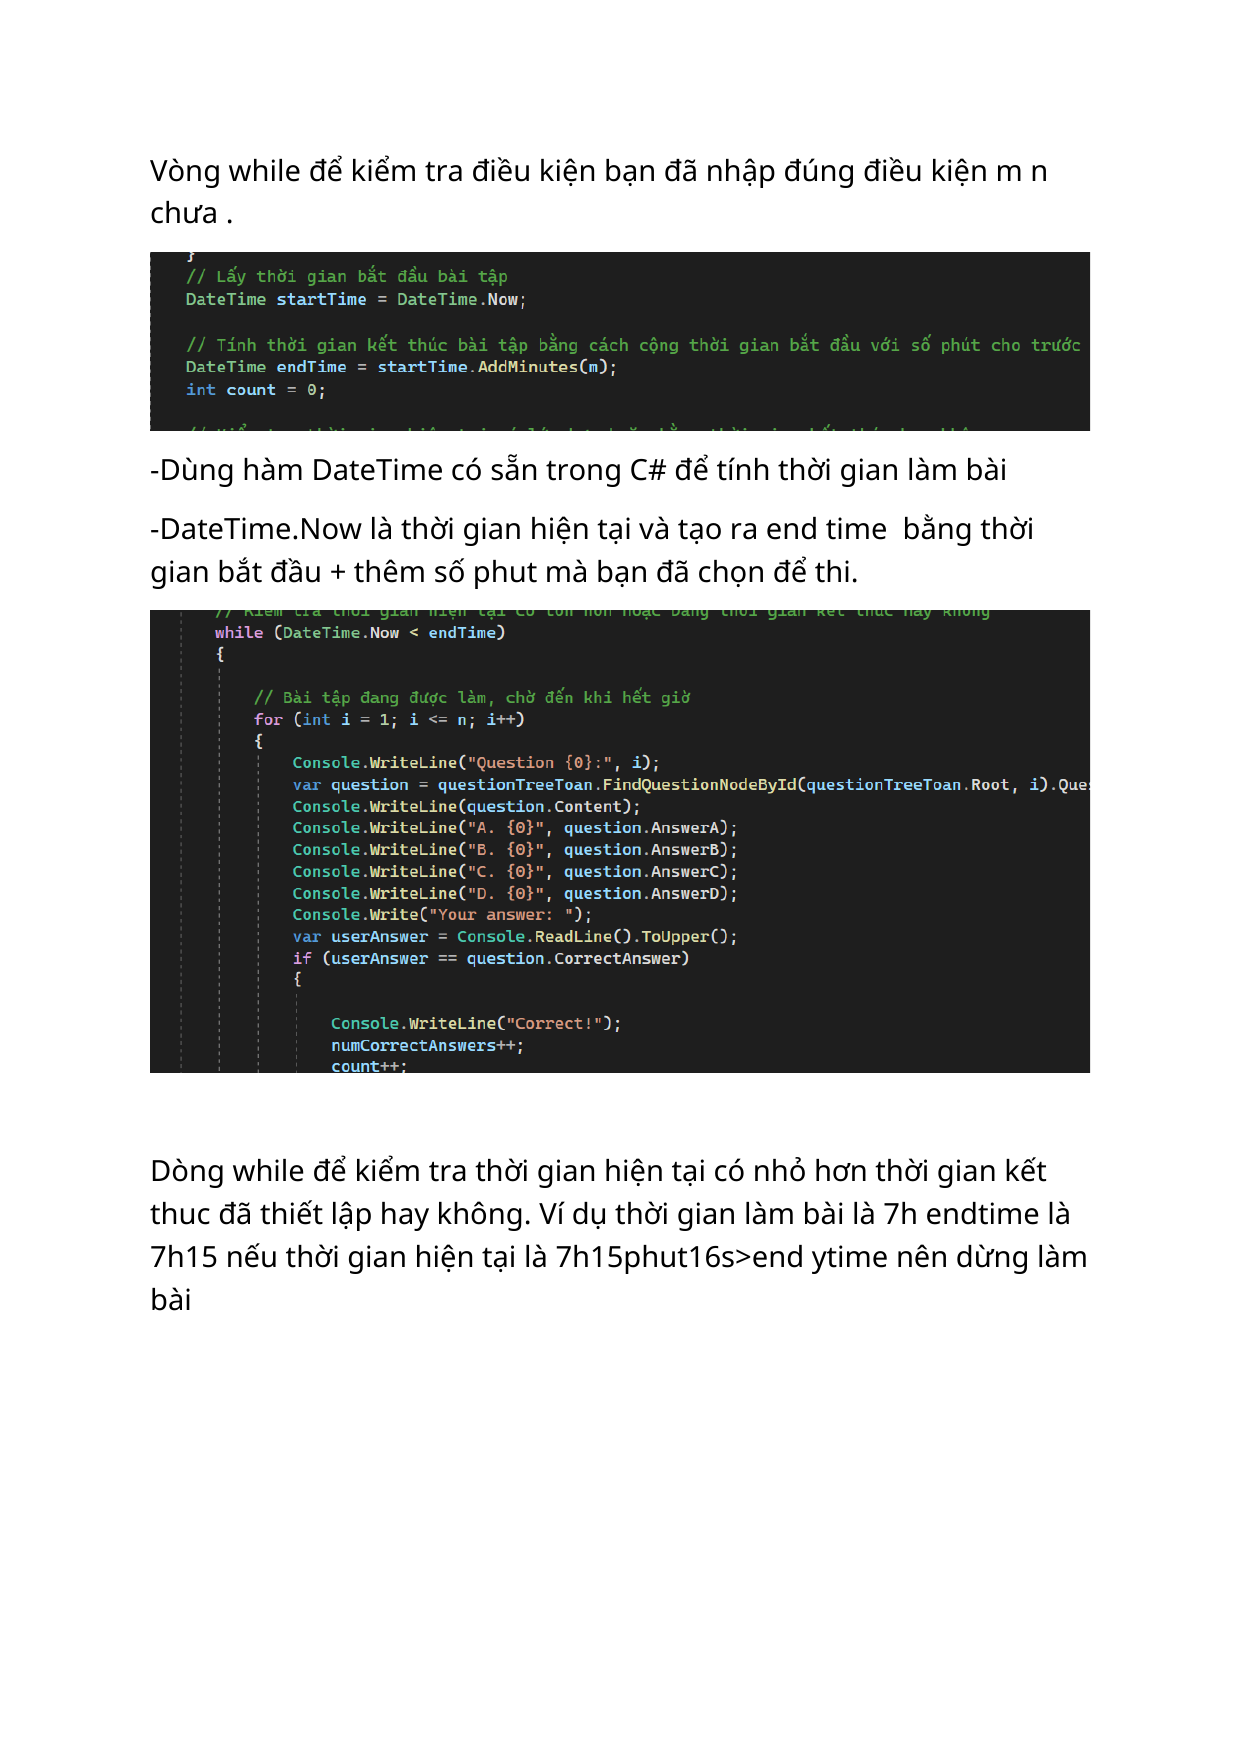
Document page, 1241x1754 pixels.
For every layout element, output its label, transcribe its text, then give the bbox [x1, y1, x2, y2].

picture [150, 252, 1091, 431]
text -Dùng hàm DateTime có sẵn trong C# để tính thời gian làm bài [150, 449, 1090, 489]
text Vòng while để kiểm tra điều kiện bạn đã nhập đúng điều kiện m n chưa . [150, 150, 1090, 232]
text -DateTime.Now là thời gian hiện tại và tạo ra end time bằng thời gian bắt đầu + thêm số phut mà bạn đã chọn để thi. [150, 508, 1090, 591]
picture [150, 610, 1091, 1073]
text Dòng while để kiểm tra thời gian hiện tại có nhỏ hơn thời gian kết thuc đã thiết lập hay không. Ví dụ thời gian làm bài là 7h endtime là 7h15 nếu thời gian hiện tại là 7h15phut16s>end ytime nên dừng làm bài [150, 1151, 1090, 1319]
